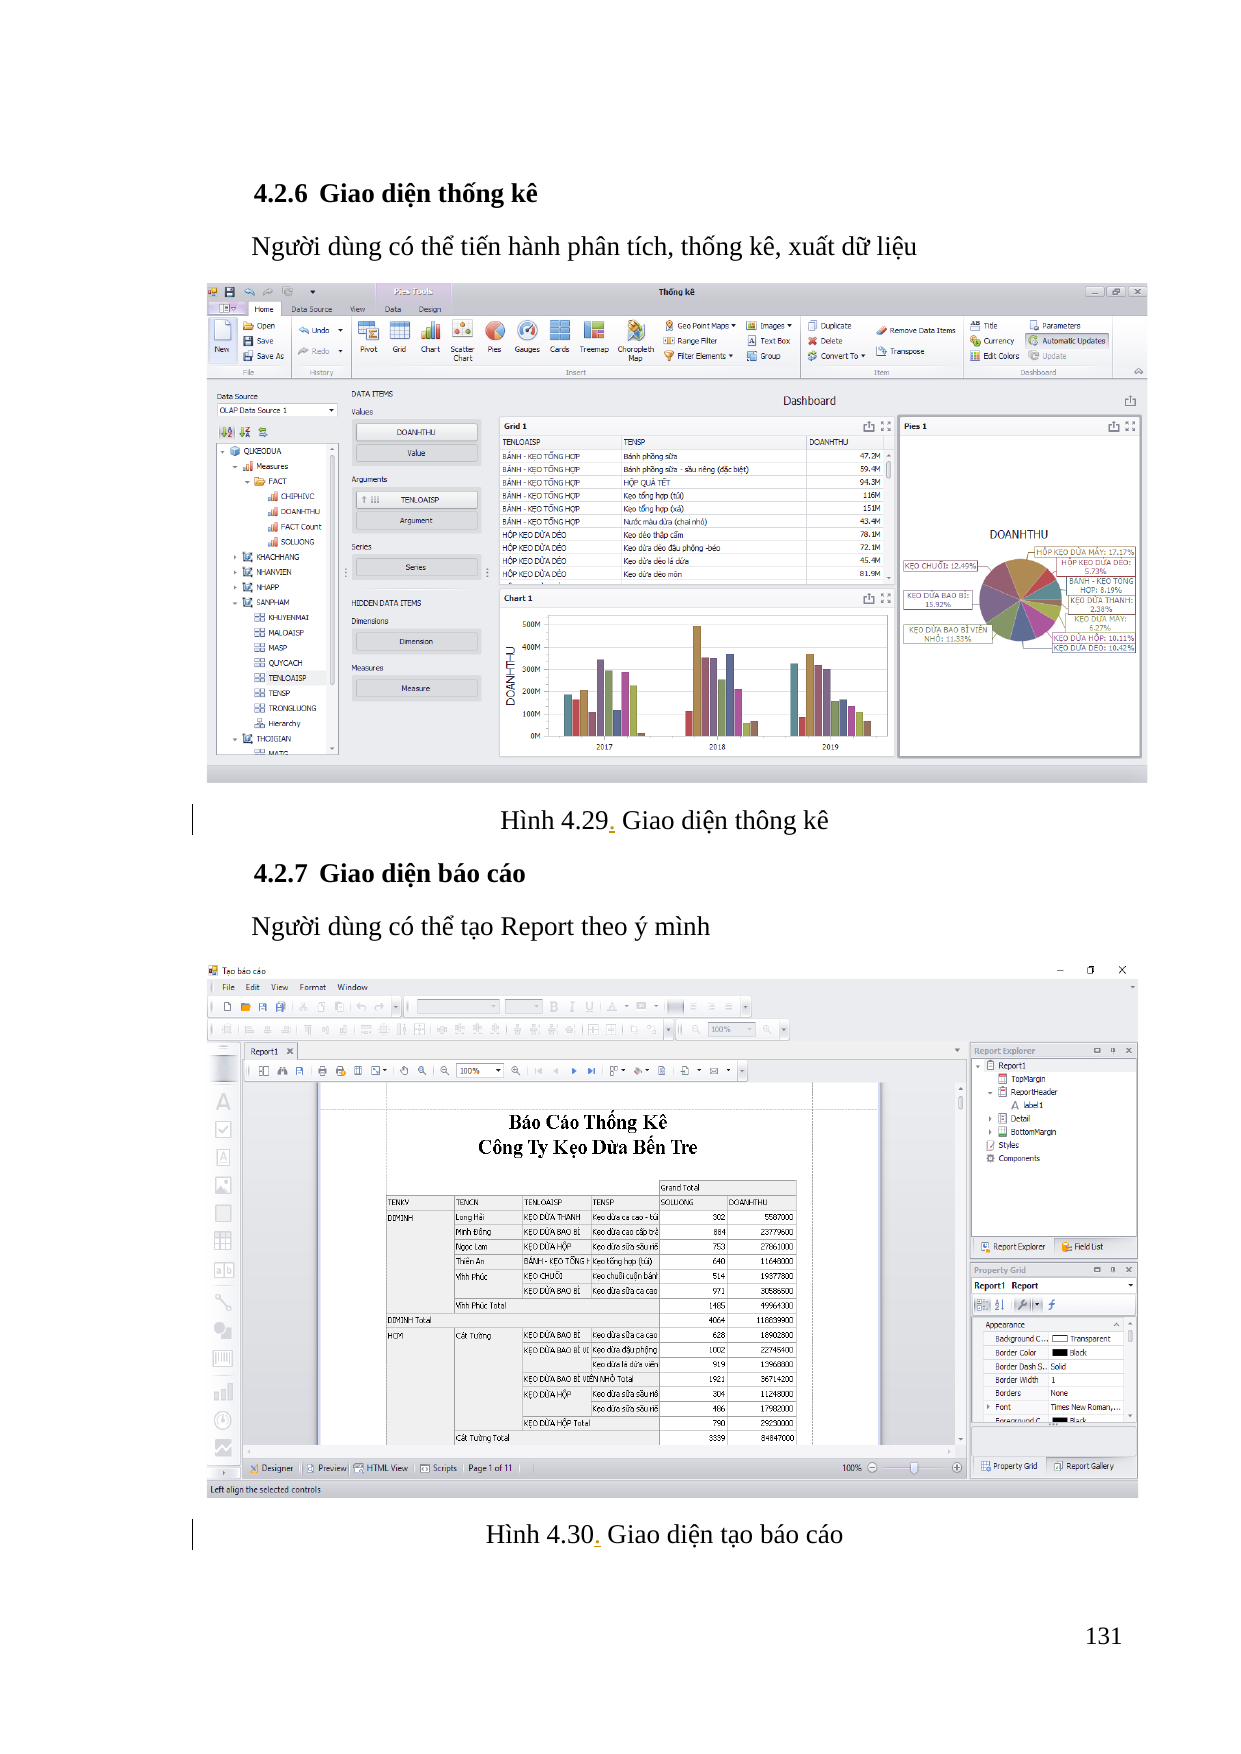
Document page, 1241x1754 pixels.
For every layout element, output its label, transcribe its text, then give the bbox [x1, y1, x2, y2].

picture [206, 962, 1139, 1498]
text Người dùng có thể tiến hành phân tích, thống kê, xuất dữ liệu [207, 230, 1122, 261]
text Hình 4.29 Giao diện thông kê [207, 804, 1122, 835]
subtitle Giao diện thống kê [253, 177, 1122, 208]
picture [206, 283, 1148, 783]
subtitle Giao diện báo cáo [253, 857, 1122, 888]
text Hình 4.30 Giao diện tạo báo cáo [207, 1519, 1122, 1550]
text Người dùng có thể tạo Report theo ý mình [207, 910, 1122, 941]
